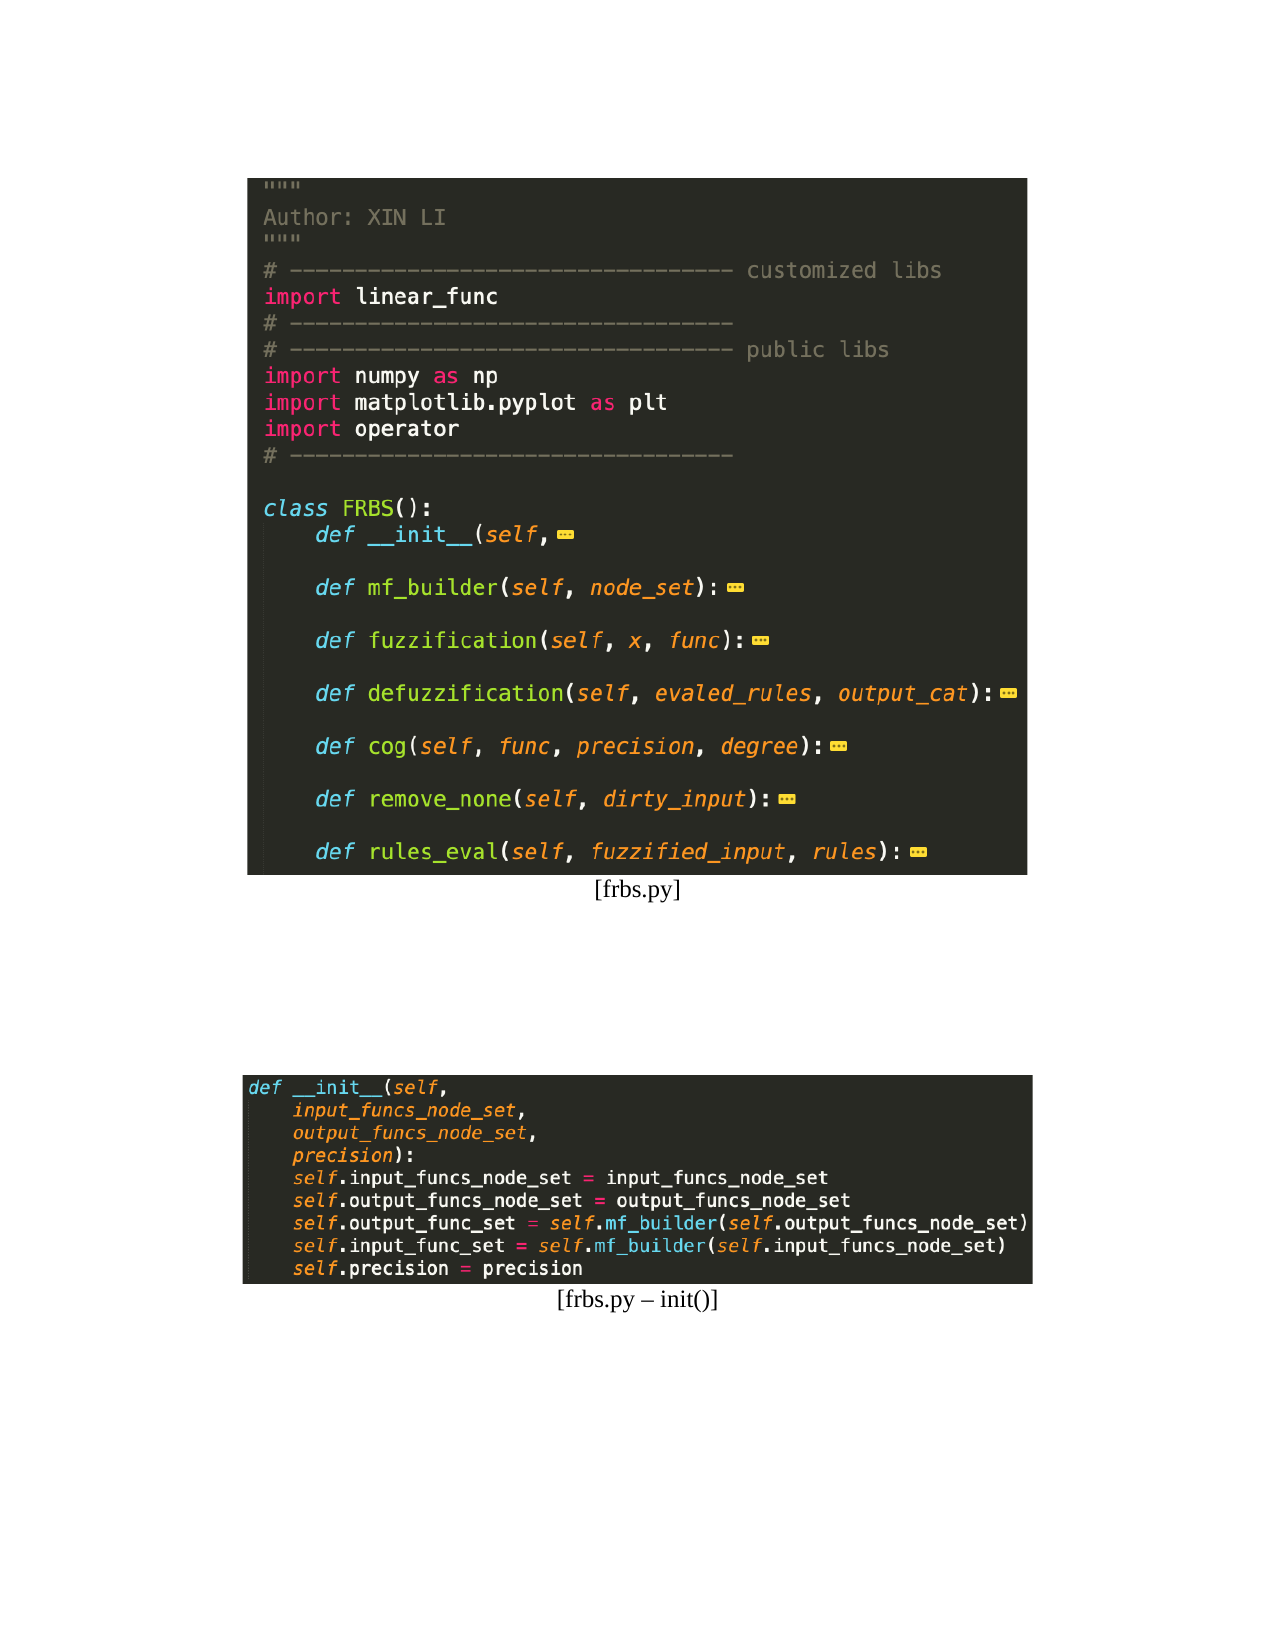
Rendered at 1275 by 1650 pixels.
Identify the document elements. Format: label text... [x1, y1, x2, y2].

picture [247, 178, 1028, 875]
picture [242, 1075, 1033, 1284]
text [frbs.py] [150, 874, 1125, 903]
text [frbs.py – init()] [150, 1284, 1125, 1313]
